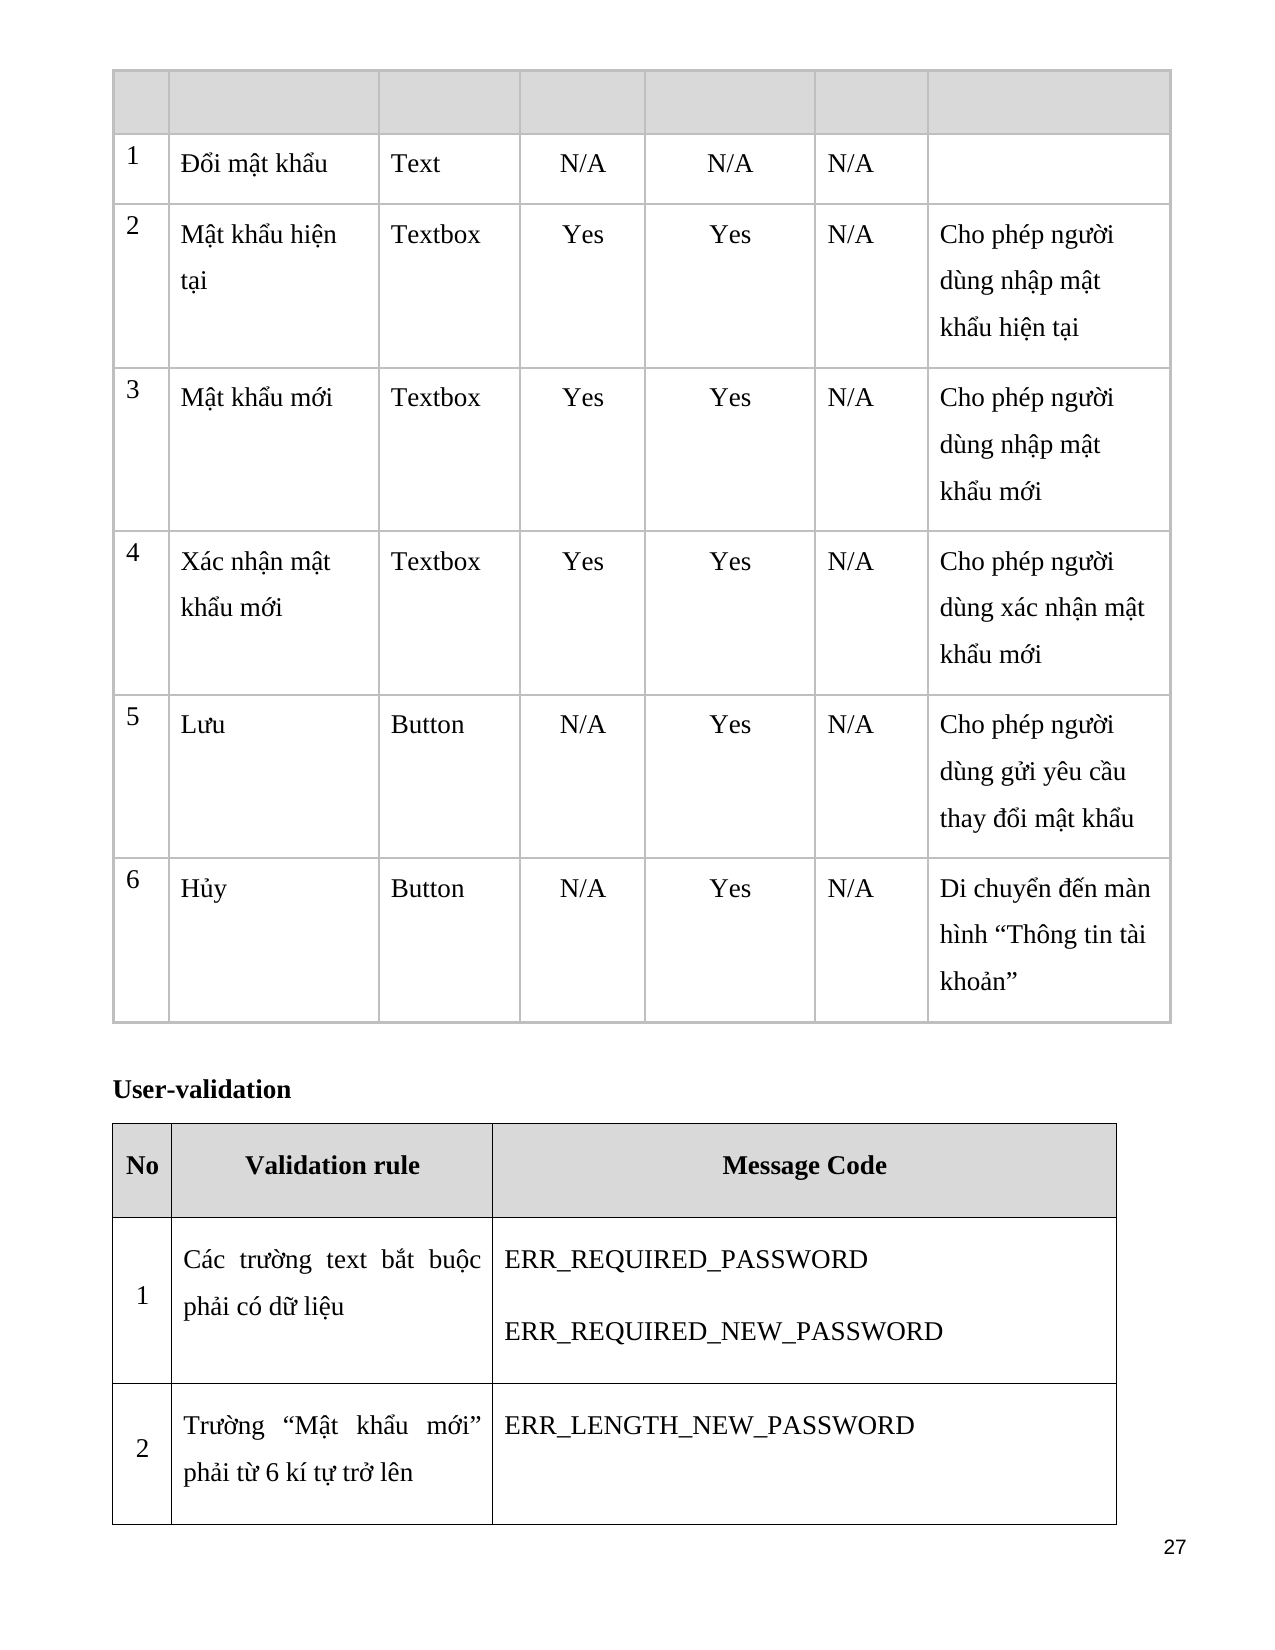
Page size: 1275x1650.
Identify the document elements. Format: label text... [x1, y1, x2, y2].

table_cell 3 [115, 369, 168, 530]
table_cell 2 [115, 205, 168, 367]
table_cell 1 [113, 1218, 171, 1383]
table_cell Textbox [380, 532, 519, 694]
table_cell [929, 135, 1169, 203]
table_cell Hủy [170, 859, 378, 1021]
table_cell Cho phép người dùng nhập mật khẩu hiện tại [929, 205, 1169, 367]
table_cell Di chuyển đến màn hình “Thông tin tài khoản” [929, 859, 1169, 1021]
table_cell Cho phép người dùng xác nhận mật khẩu mới [929, 532, 1169, 694]
table_cell Button [380, 859, 519, 1021]
table_cell Lưu [170, 696, 378, 857]
text User-validation [112, 1073, 1186, 1105]
table_cell 1 [115, 135, 168, 203]
table_cell ERR_LENGTH_NEW_PASSWORD [493, 1384, 1116, 1524]
table_cell N/A [521, 135, 644, 203]
table_cell Textbox [380, 205, 519, 367]
table_header Message Code [493, 1124, 1116, 1217]
table_cell Mật khẩu mới [170, 369, 378, 530]
table_cell N/A [816, 859, 927, 1021]
table_cell Mật khẩu hiện tại [170, 205, 378, 367]
table_cell Yes [521, 205, 644, 367]
table_cell 2 [113, 1384, 171, 1524]
table_header Mandatory [646, 72, 814, 133]
table_header Default [816, 72, 927, 133]
table_cell Trường “Mật khẩu mới” phải từ 6 kí tự trở lên [172, 1384, 492, 1524]
table_cell Yes [646, 532, 814, 694]
table_cell N/A [521, 859, 644, 1021]
table_cell Yes [646, 369, 814, 530]
table_header Description [929, 72, 1169, 133]
table_cell Textbox [380, 369, 519, 530]
table_cell Yes [521, 532, 644, 694]
table_cell Yes [521, 369, 644, 530]
table_cell N/A [816, 135, 927, 203]
table_cell N/A [816, 369, 927, 530]
table_cell Cho phép người dùng nhập mật khẩu mới [929, 369, 1169, 530]
table_header No [113, 1124, 171, 1217]
table_header Validation rule [172, 1124, 492, 1217]
table_cell Đổi mật khẩu [170, 135, 378, 203]
table_cell 5 [115, 696, 168, 857]
table_cell 4 [115, 532, 168, 694]
table_cell Cho phép người dùng gửi yêu cầu thay đổi mật khẩu [929, 696, 1169, 857]
table_cell ERR_REQUIRED_PASSWORD ERR_REQUIRED_NEW_PASSWORD [493, 1218, 1116, 1383]
table_cell Yes [646, 859, 814, 1021]
table_cell N/A [816, 532, 927, 694]
table_cell Các trường text bắt buộc phải có dữ liệu [172, 1218, 492, 1383]
table_cell Text [380, 135, 519, 203]
table_header # [115, 72, 168, 133]
table_cell N/A [521, 696, 644, 857]
table_cell Yes [646, 205, 814, 367]
table_cell N/A [816, 205, 927, 367]
table_cell 6 [115, 859, 168, 1021]
table_cell N/A [646, 135, 814, 203]
table_header Editable [521, 72, 644, 133]
table_cell Xác nhận mật khẩu mới [170, 532, 378, 694]
table_header Component [170, 72, 378, 133]
table_cell Button [380, 696, 519, 857]
table_cell N/A [816, 696, 927, 857]
table_cell Yes [646, 696, 814, 857]
table_header Type [380, 72, 519, 133]
